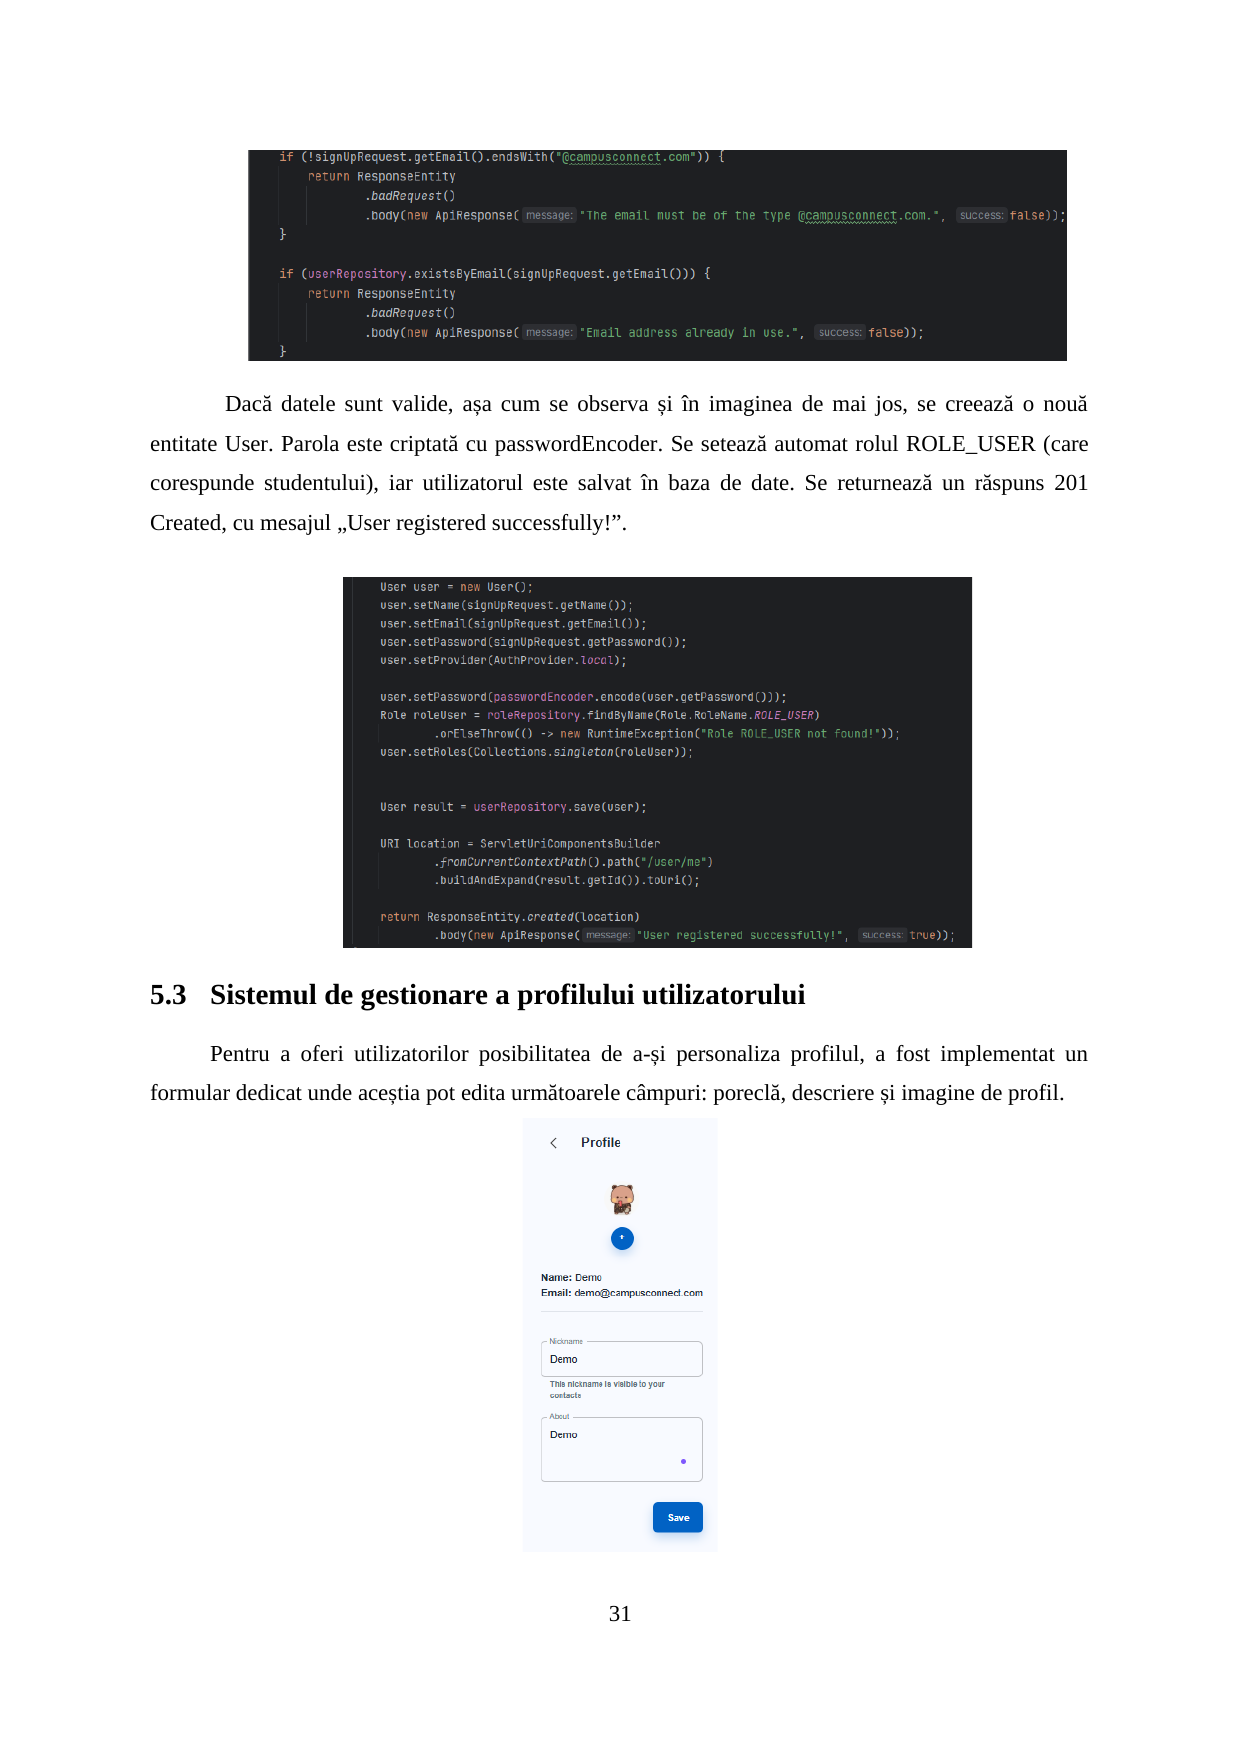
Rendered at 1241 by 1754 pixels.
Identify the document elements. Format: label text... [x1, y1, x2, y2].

text Dacă datele sunt valide, așa cum se observa și în imaginea de mai jos, se creează o nouă entitate User. Parola este criptată cu passwordEncoder. Se setează automat rolul ROLE_USER (care corespunde studentului), iar utilizatorul este salvat în baza de date. Se returnează un răspuns 201 Created, cu mesajul „User registered successfully!”. [150, 390, 1090, 535]
picture [522, 1118, 718, 1552]
picture [248, 150, 1067, 361]
picture [343, 577, 973, 948]
subtitle Sistemul de gestionare a profilului utilizatorului [150, 977, 1090, 1011]
text Pentru a oferi utilizatorilor posibilitatea de a-și personaliza profilul, a fost implementat un formular dedicat unde aceștia pot edita următoarele câmpuri: poreclă, descriere și imagine de profil. [150, 1040, 1090, 1106]
